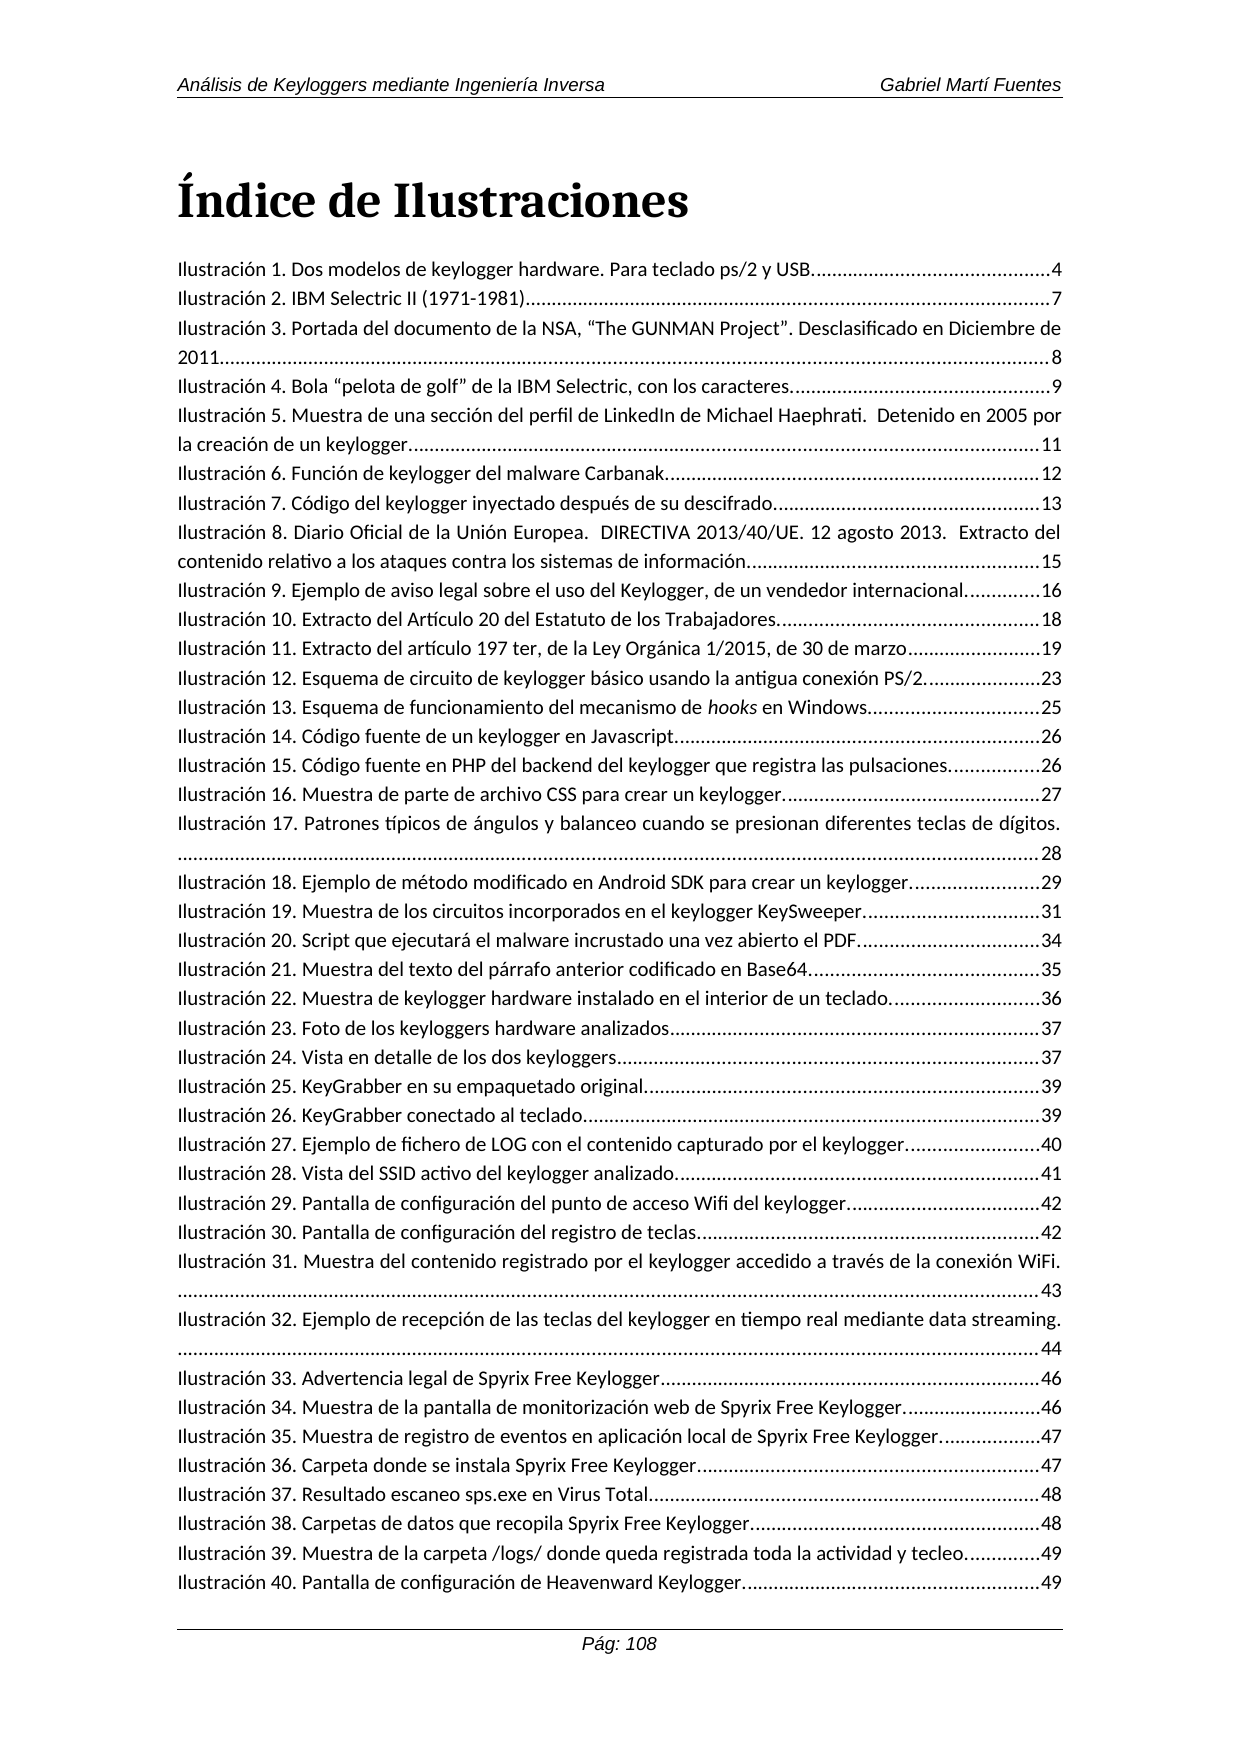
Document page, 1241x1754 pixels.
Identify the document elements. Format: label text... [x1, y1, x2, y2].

text Ilustración 29. Pantalla de configuración del punto de acceso Wifi del keylogger. 42 [177, 1190, 1063, 1215]
text Ilustración 5. Muestra de una sección del perfil de LinkedIn de Michael Haephrati. Detenido en 2005 por la creación de un keylogger. 11 [177, 402, 1063, 457]
text Ilustración 18. Ejemplo de método modificado en Android SDK para crear un keylogger. 29 [177, 869, 1063, 894]
text Ilustración 26. KeyGrabber conectado al teclado. 39 [177, 1102, 1063, 1128]
text Ilustración 1. Dos modelos de keylogger hardware. Para teclado ps/2 y USB. 4 [177, 256, 1063, 282]
text Ilustración 2. IBM Selectric II (1971-1981) 7 [177, 286, 1063, 311]
text Ilustración 20. Script que ejecutará el malware incrustado una vez abierto el PDF. 34 [177, 927, 1063, 953]
text Ilustración 38. Carpetas de datos que recopila Spyrix Free Keylogger. 48 [177, 1511, 1063, 1536]
text Ilustración 16. Muestra de parte de archivo CSS para crear un keylogger. 27 [177, 781, 1063, 807]
text Ilustración 9. Ejemplo de aviso legal sobre el uso del Keylogger, de un vendedor internacional. 16 [177, 577, 1063, 603]
text Ilustración 40. Pantalla de configuración de Heavenward Keylogger. 49 [177, 1569, 1063, 1594]
text Ilustración 23. Foto de los keyloggers hardware analizados 37 [177, 1015, 1063, 1040]
text Ilustración 6. Función de keylogger del malware Carbanak. 12 [177, 461, 1063, 486]
text Ilustración 17. Patrones típicos de ángulos y balanceo cuando se presionan diferentes teclas de dígitos. 28 [177, 811, 1063, 865]
text Ilustración 4. Bola “pelota de golf” de la IBM Selectric, con los caracteres. 9 [177, 373, 1063, 398]
text Ilustración 36. Carpeta donde se instala Spyrix Free Keylogger. 47 [177, 1452, 1063, 1478]
text Ilustración 31. Muestra del contenido registrado por el keylogger accedido a través de la conexión WiFi. 43 [177, 1248, 1063, 1303]
text Ilustración 13. Esquema de funcionamiento del mecanismo de hooks en Windows. 25 [177, 694, 1063, 719]
text Ilustración 27. Ejemplo de fichero de LOG con el contenido capturado por el keylogger. 40 [177, 1131, 1063, 1157]
text Ilustración 11. Extracto del artículo 197 ter, de la Ley Orgánica 1/2015, de 30 de marzo 19 [177, 636, 1063, 661]
text Ilustración 19. Muestra de los circuitos incorporados en el keylogger KeySweeper. 31 [177, 898, 1063, 923]
text Ilustración 22. Muestra de keylogger hardware instalado en el interior de un teclado. 36 [177, 986, 1063, 1011]
text Ilustración 32. Ejemplo de recepción de las teclas del keylogger en tiempo real mediante data streaming. 44 [177, 1306, 1063, 1361]
text Ilustración 39. Muestra de la carpeta /logs/ donde queda registrada toda la actividad y tecleo. 49 [177, 1540, 1063, 1565]
text Ilustración 24. Vista en detalle de los dos keyloggers 37 [177, 1044, 1063, 1069]
text Ilustración 10. Extracto del Artículo 20 del Estatuto de los Trabajadores. 18 [177, 606, 1063, 632]
text Ilustración 15. Código fuente en PHP del backend del keylogger que registra las pulsaciones. 26 [177, 752, 1063, 778]
text Ilustración 12. Esquema de circuito de keylogger básico usando la antigua conexión PS/2. 23 [177, 665, 1063, 690]
text Ilustración 28. Vista del SSID activo del keylogger analizado. 41 [177, 1161, 1063, 1186]
text Ilustración 7. Código del keylogger inyectado después de su descifrado. 13 [177, 490, 1063, 515]
text Ilustración 14. Código fuente de un keylogger en Javascript. 26 [177, 723, 1063, 748]
text Ilustración 30. Pantalla de configuración del registro de teclas. 42 [177, 1219, 1063, 1244]
text Ilustración 3. Portada del documento de la NSA, “The GUNMAN Project”. Desclasificado en Diciembre de 2011 8 [177, 315, 1063, 369]
text Ilustración 21. Muestra del texto del párrafo anterior codificado en Base64. 35 [177, 956, 1063, 982]
text Índice de Ilustraciones [177, 173, 1063, 230]
text Ilustración 35. Muestra de registro de eventos en aplicación local de Spyrix Free Keylogger. 47 [177, 1423, 1063, 1448]
text Ilustración 37. Resultado escaneo sps.exe en Virus Total. 48 [177, 1481, 1063, 1507]
text Ilustración 33. Advertencia legal de Spyrix Free Keylogger 46 [177, 1365, 1063, 1390]
text Ilustración 25. KeyGrabber en su empaquetado original. 39 [177, 1073, 1063, 1098]
text Ilustración 8. Diario Oficial de la Unión Europea. DIRECTIVA 2013/40/UE. 12 agosto 2013. Extracto del contenido relativo a los ataques contra los sistemas de información. 15 [177, 519, 1063, 573]
text Ilustración 34. Muestra de la pantalla de monitorización web de Spyrix Free Keylogger. 46 [177, 1394, 1063, 1419]
